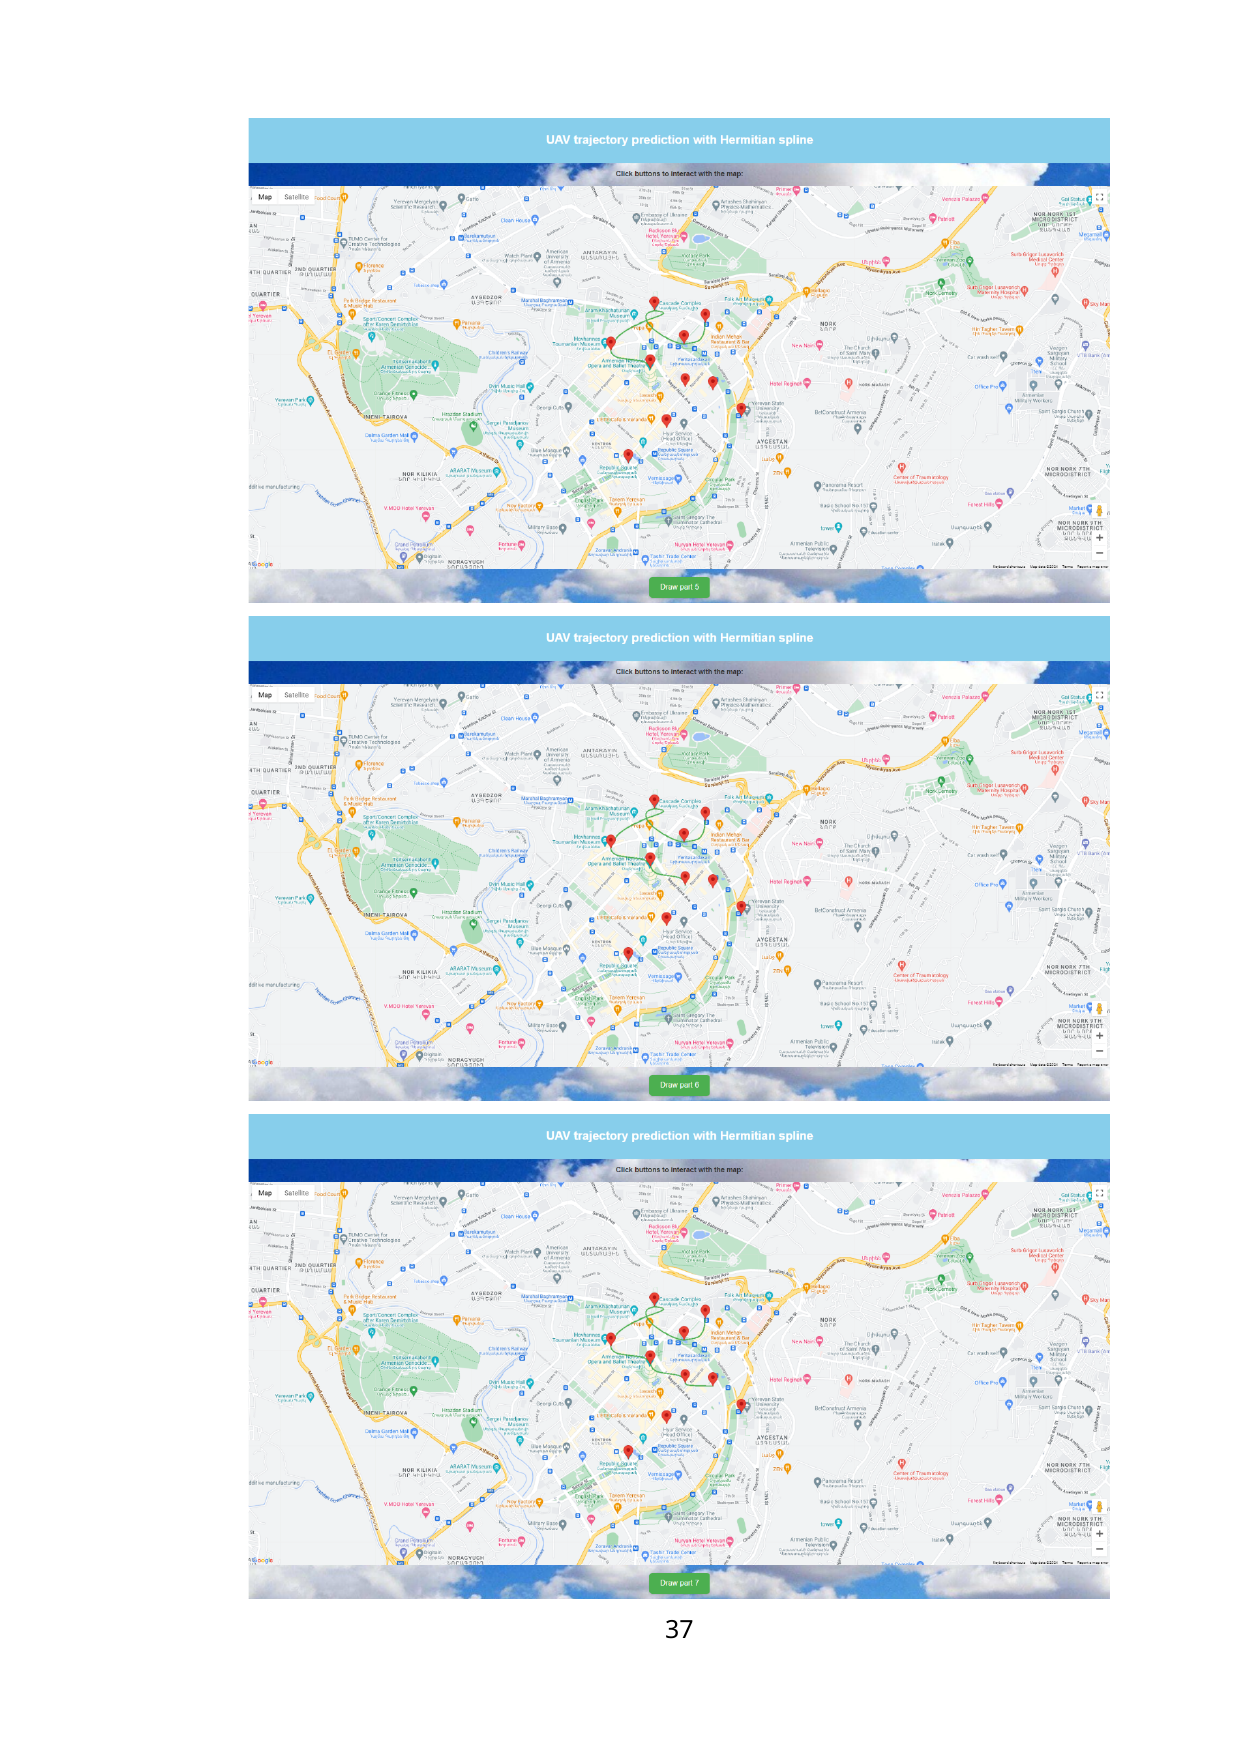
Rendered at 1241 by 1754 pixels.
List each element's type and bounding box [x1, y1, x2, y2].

picture [248, 616, 1110, 1101]
picture [248, 1114, 1110, 1599]
picture [248, 118, 1110, 603]
